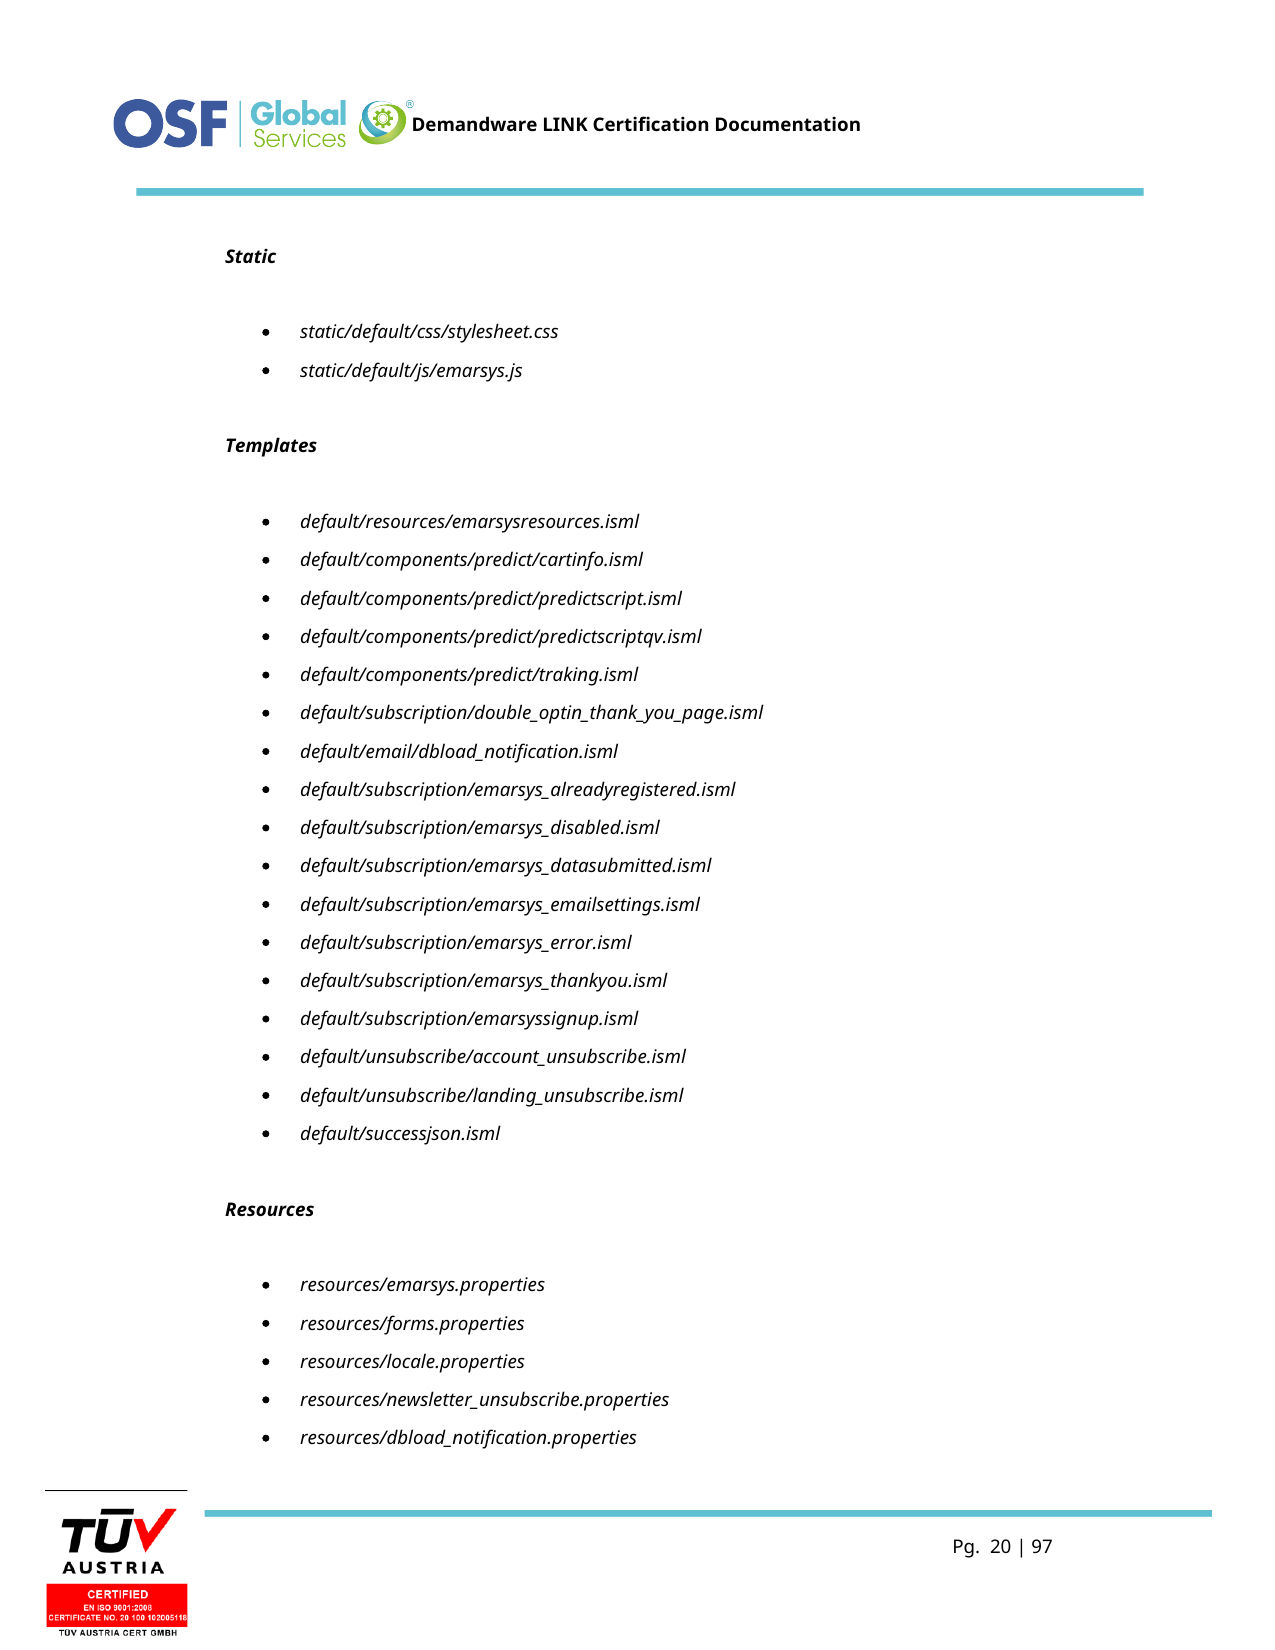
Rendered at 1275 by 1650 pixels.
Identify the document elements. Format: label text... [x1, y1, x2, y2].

list default/subscription/emarsyssignup.isml [262, 1006, 1087, 1031]
list default/components/predict/predictscript.isml [262, 585, 1087, 611]
text Resources [225, 1196, 1087, 1221]
picture [43, 1490, 187, 1634]
list default/subscription/double_optin_thank_you_page.isml [262, 700, 1087, 725]
list default/components/predict/cartinfo.isml [262, 547, 1087, 572]
list default/components/predict/predictscriptqv.isml [262, 623, 1087, 649]
text Templates [225, 433, 1087, 458]
list default/unsubscribe/landing_unsubscribe.isml [262, 1082, 1087, 1107]
picture [204, 1510, 1212, 1517]
text Static [225, 243, 1087, 269]
list default/components/predict/traking.isml [262, 661, 1087, 687]
list default/email/dbload_notification.isml [262, 738, 1087, 763]
list default/subscription/emarsys_disabled.isml [262, 814, 1087, 840]
list default/subscription/emarsys_datasubmitted.isml [262, 853, 1087, 878]
list resources/newsletter_unsubscribe.properties [262, 1386, 1087, 1412]
list default/subscription/emarsys_alreadyregistered.isml [262, 776, 1087, 802]
list default/subscription/emarsys_error.isml [262, 929, 1087, 954]
list resources/emarsys.properties [262, 1272, 1087, 1297]
picture [136, 188, 1144, 196]
list resources/locale.properties [262, 1348, 1087, 1374]
list static/default/js/emarsys.js [262, 357, 1087, 383]
list static/default/css/stylesheet.css [262, 319, 1087, 344]
list default/resources/emarsysresources.isml [262, 508, 1087, 534]
list default/unsubscribe/account_unsubscribe.isml [262, 1044, 1087, 1069]
picture [113, 99, 414, 148]
list resources/forms.properties [262, 1310, 1087, 1335]
list default/subscription/emarsys_thankyou.isml [262, 967, 1087, 993]
list default/subscription/emarsys_emailsettings.isml [262, 891, 1087, 916]
list resources/dbload_notification.properties [262, 1424, 1087, 1488]
list default/successjson.isml [262, 1120, 1087, 1146]
